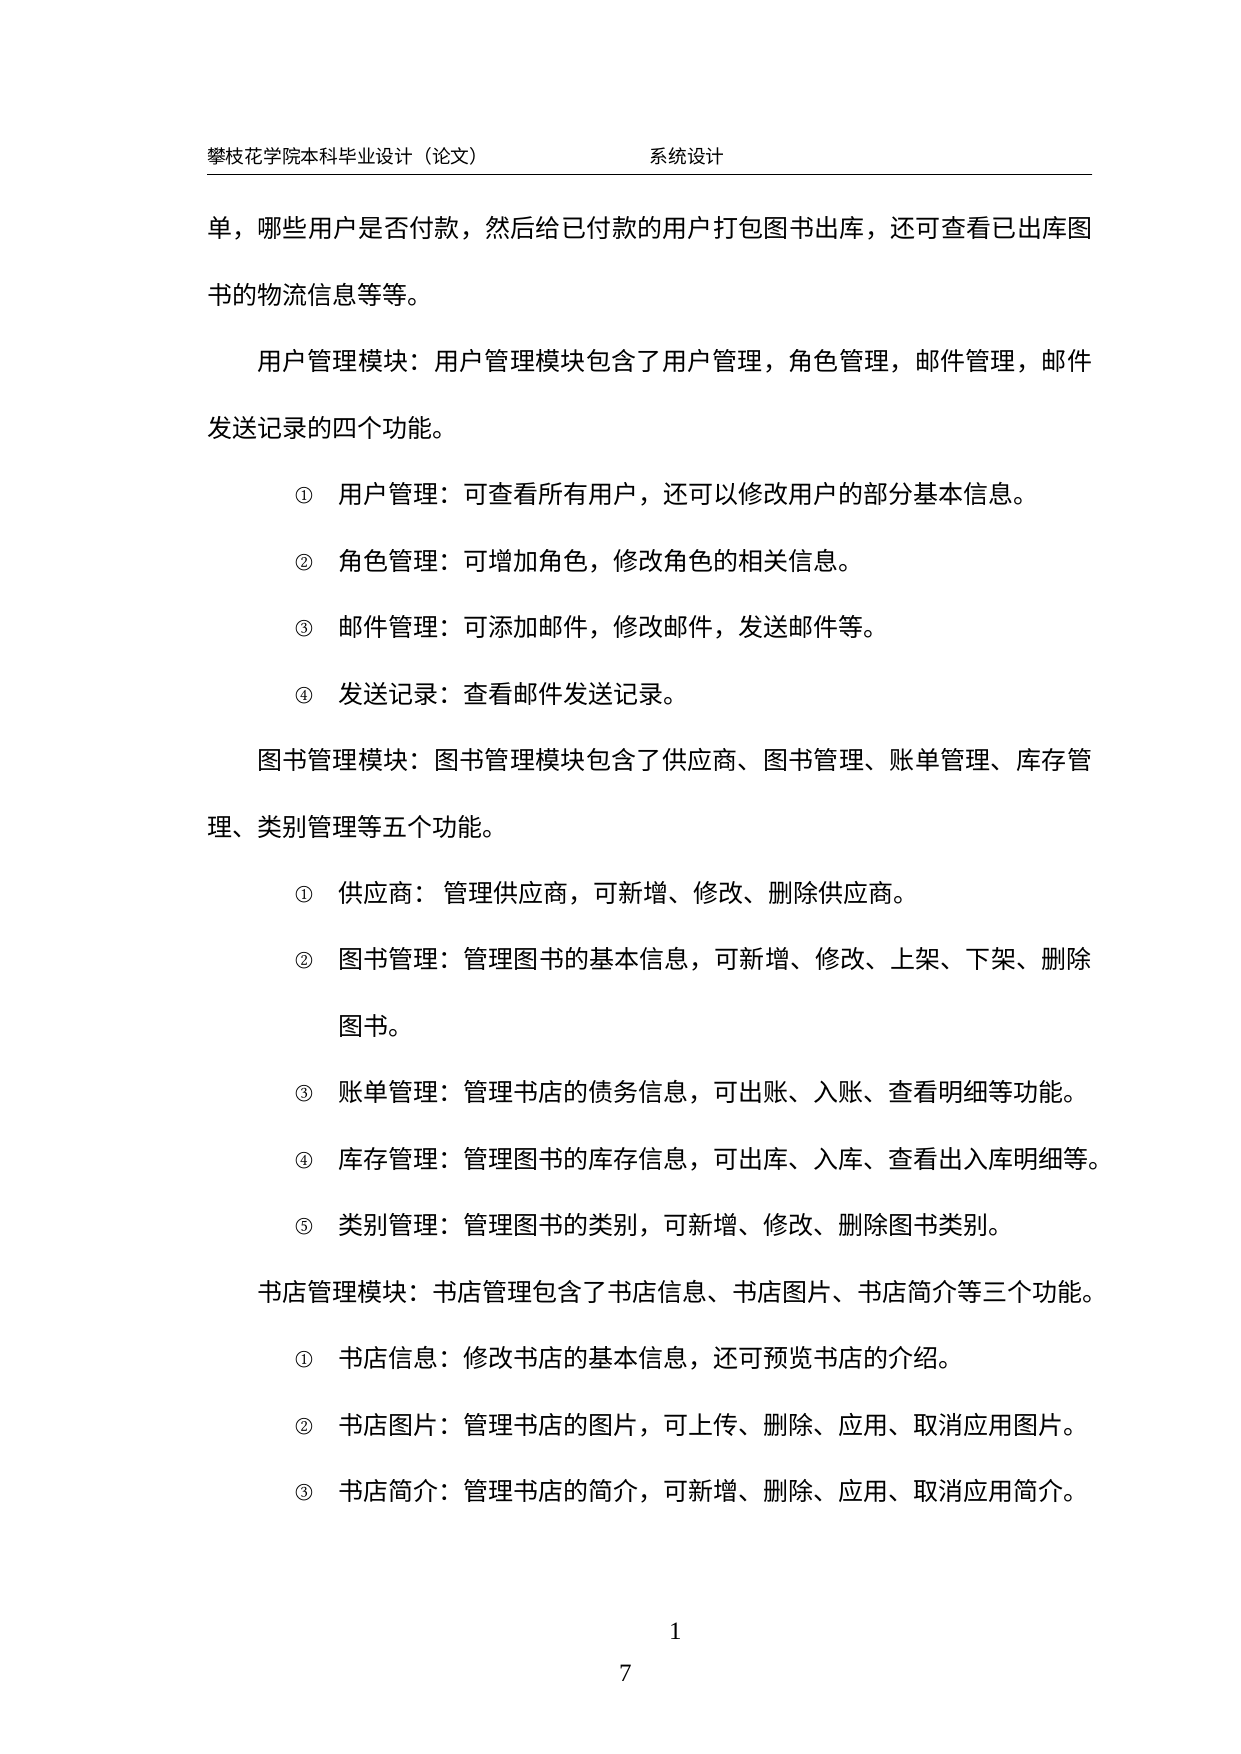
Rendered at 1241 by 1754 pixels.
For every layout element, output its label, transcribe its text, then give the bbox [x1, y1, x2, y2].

text 图书管理模块：图书管理模块包含了供应商、图书管理、账单管理、库存管理、类别管理等五个功能。 [207, 725, 1092, 858]
list 供应商： 管理供应商，可新增、修改、删除供应商。 [294, 858, 1092, 925]
list 用户管理：可查看所有用户，还可以修改用户的部分基本信息。 [294, 459, 1092, 526]
list 图书管理：管理图书的基本信息，可新增、修改、上架、下架、删除图书。 [294, 925, 1092, 1058]
list 书店图片：管理书店的图片，可上传、删除、应用、取消应用图片。 [294, 1390, 1092, 1456]
list 账单管理：管理书店的债务信息，可出账、入账、查看明细等功能。 [294, 1058, 1092, 1124]
list 角色管理：可增加角色，修改角色的相关信息。 [294, 526, 1092, 592]
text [207, 194, 1092, 327]
list 库存管理：管理图书的库存信息，可出库、入库、查看出入库明细等。 [294, 1124, 1092, 1191]
text 用户管理模块：用户管理模块包含了用户管理，角色管理，邮件管理，邮件发送记录的四个功能。 [207, 327, 1092, 459]
text 书店管理模块：书店管理包含了书店信息、书店图片、书店简介等三个功能。 [207, 1257, 1092, 1323]
list 书店简介：管理书店的简介，可新增、删除、应用、取消应用简介。 [294, 1456, 1092, 1523]
list 邮件管理：可添加邮件，修改邮件，发送邮件等。 [294, 592, 1092, 659]
list 类别管理：管理图书的类别，可新增、修改、删除图书类别。 [294, 1191, 1092, 1257]
list 发送记录：查看邮件发送记录。 [294, 659, 1092, 725]
list 书店信息：修改书店的基本信息，还可预览书店的介绍。 [294, 1323, 1092, 1390]
